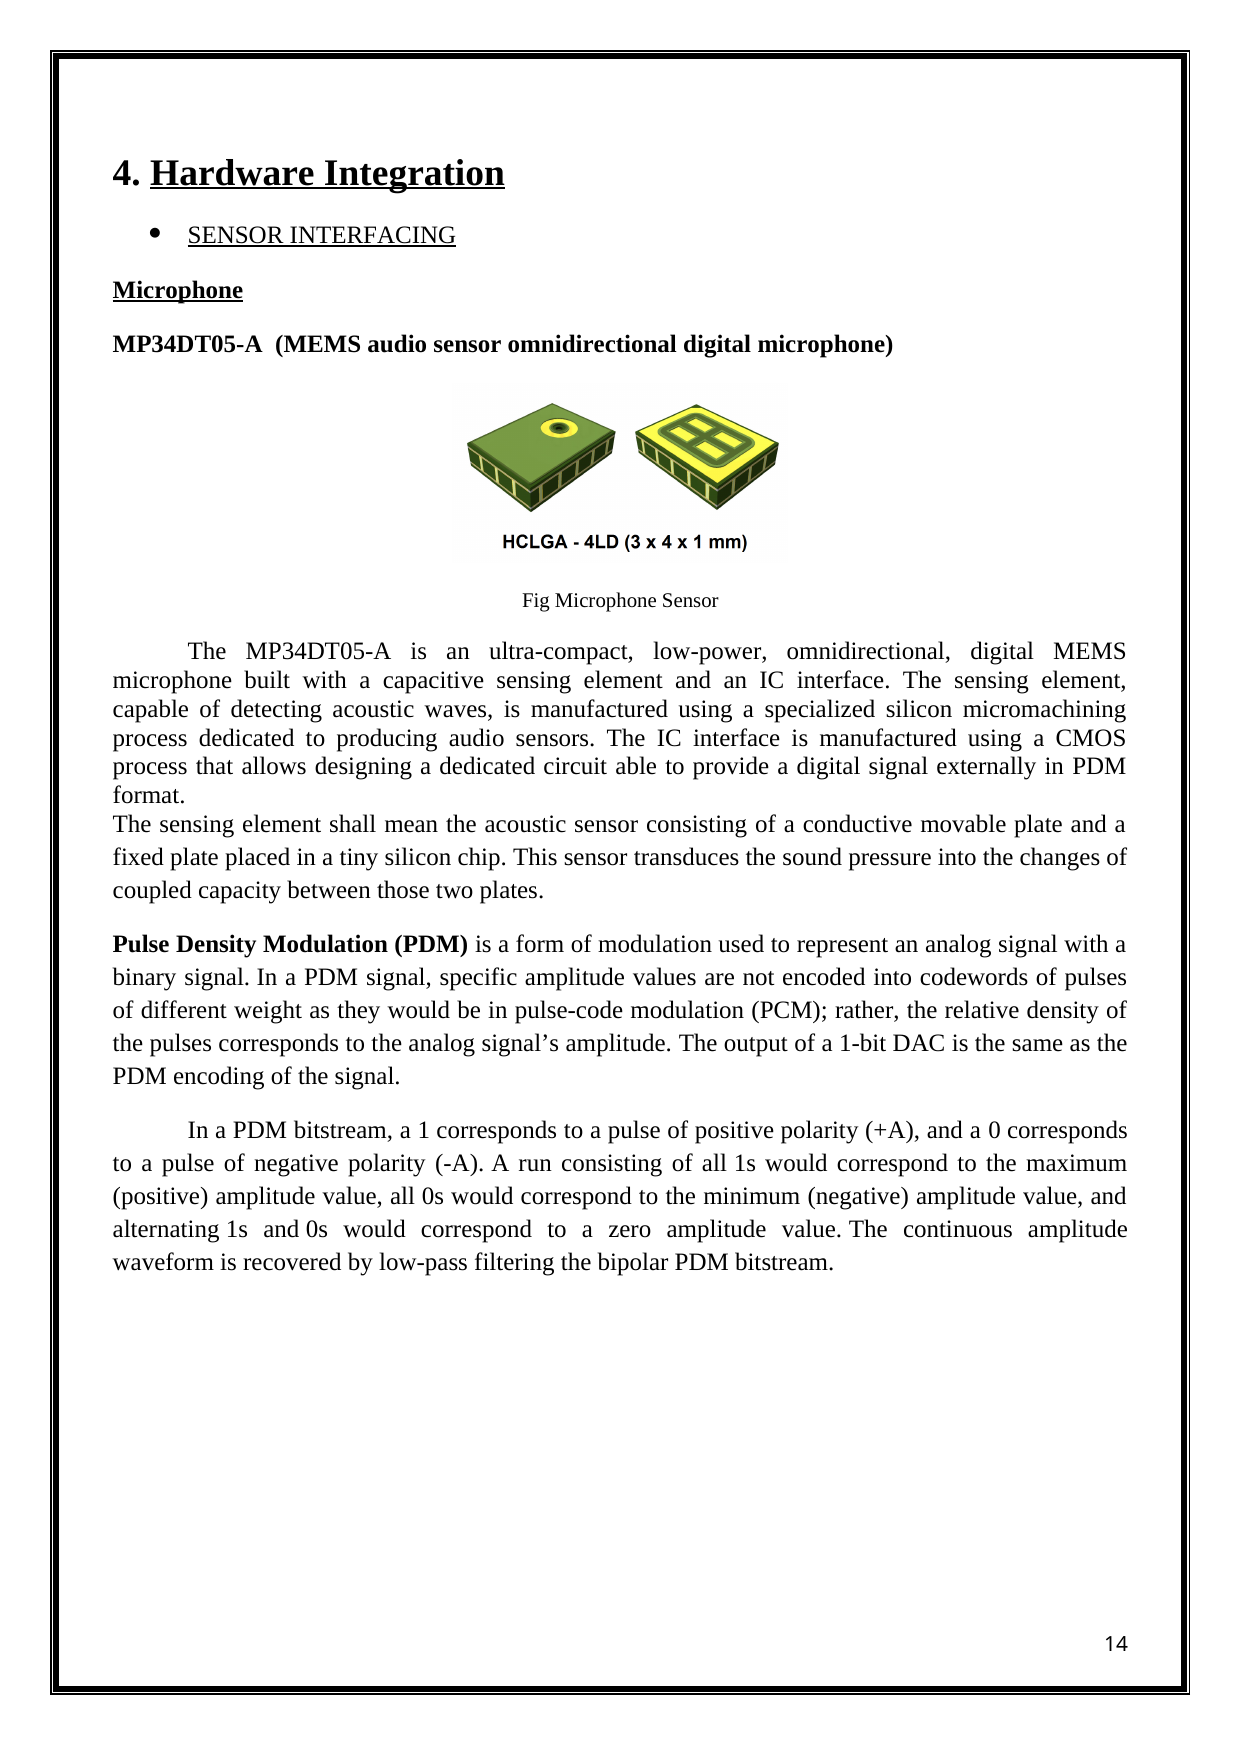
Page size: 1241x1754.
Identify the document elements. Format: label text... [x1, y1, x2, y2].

list SENSOR INTERFACING [150, 220, 1128, 250]
text Pulse Density Modulation (PDM) is a form of modulation used to represent an analog signal with a binary signal. In a PDM signal, specific amplitude values are not encoded into codewords of pulses of different weight as they would be in pulse-code modulation (PCM); rather, the relative density of the pulses corresponds to the analog signal’s amplitude. The output of a 1-bit DAC is the same as the PDM encoding of the signal. [112, 929, 1128, 1090]
text Fig Microphone Sensor [112, 588, 1128, 612]
text 4. Hardware Integration [112, 150, 1128, 193]
text The sensing element shall mean the acoustic sensor consisting of a conductive movable plate and a fixed plate placed in a tiny silicon chip. This sensor transduces the sound pressure into the changes of coupled capacity between those two plates. [112, 809, 1128, 904]
text Microphone [112, 275, 1128, 304]
text MP34DT05-A (MEMS audio sensor omnidirectional digital microphone) [112, 329, 1128, 358]
text In a PDM bitstream, a 1 corresponds to a pulse of positive polarity (+A), and a 0 corresponds to a pulse of negative polarity (-A). A run consisting of all 1s would correspond to the maximum (positive) amplitude value, all 0s would correspond to the minimum (negative) amplitude value, and alternating 1s and 0s would correspond to a zero amplitude value. The continuous amplitude waveform is recovered by low-pass filtering the bipolar PDM bitstream. [112, 1115, 1128, 1276]
text The MP34DT05-A is an ultra-compact, low-power, omnidirectional, digital MEMS microphone built with a capacitive sensing element and an IC interface. The sensing element, capable of detecting acoustic waves, is manufactured using a specialized silicon micromachining process dedicated to producing audio sensors. The IC interface is manufactured using a CMOS process that allows designing a dedicated circuit able to provide a digital signal externally in PDM format. [112, 636, 1128, 809]
